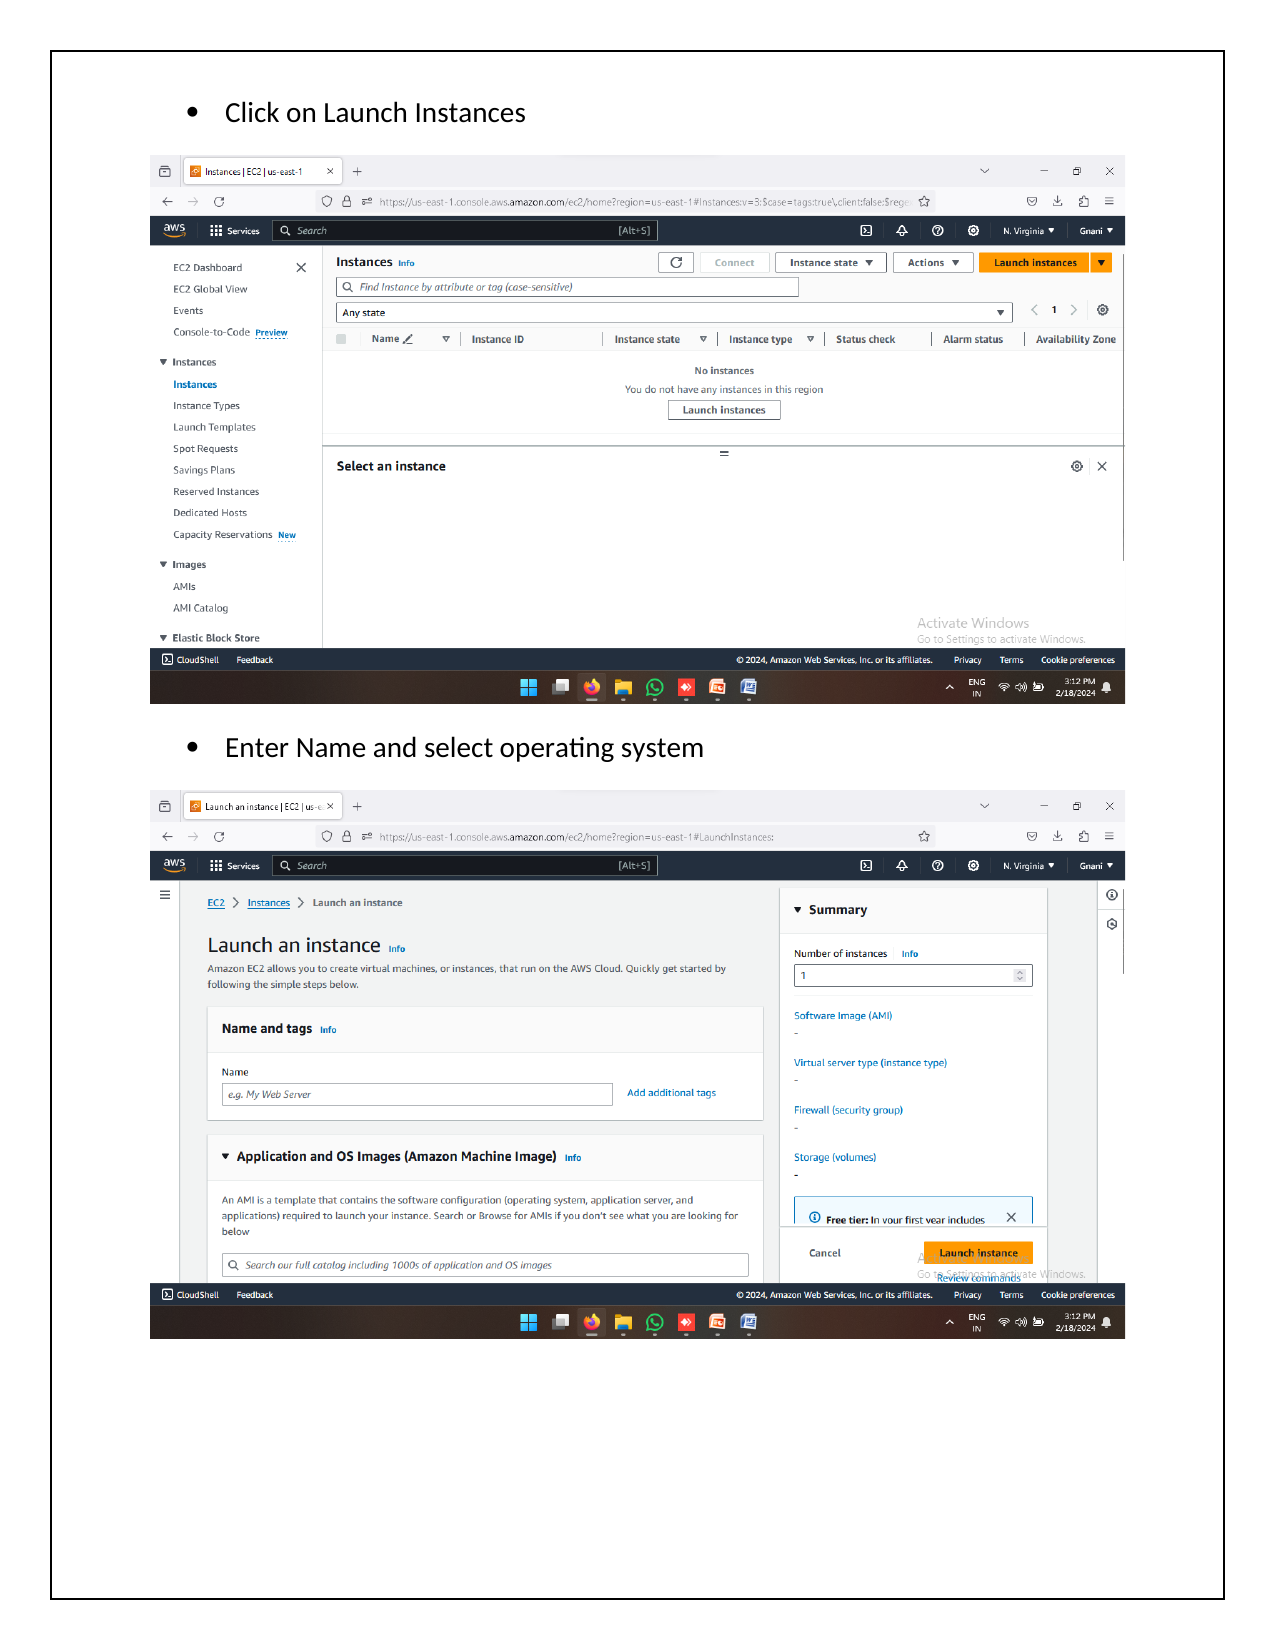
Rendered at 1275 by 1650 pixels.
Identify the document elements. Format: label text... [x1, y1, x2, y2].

picture [150, 155, 1125, 704]
picture [150, 790, 1125, 1339]
list Click on Launch Instances [187, 94, 1125, 129]
list Enter Name and select operating system [187, 729, 1125, 764]
